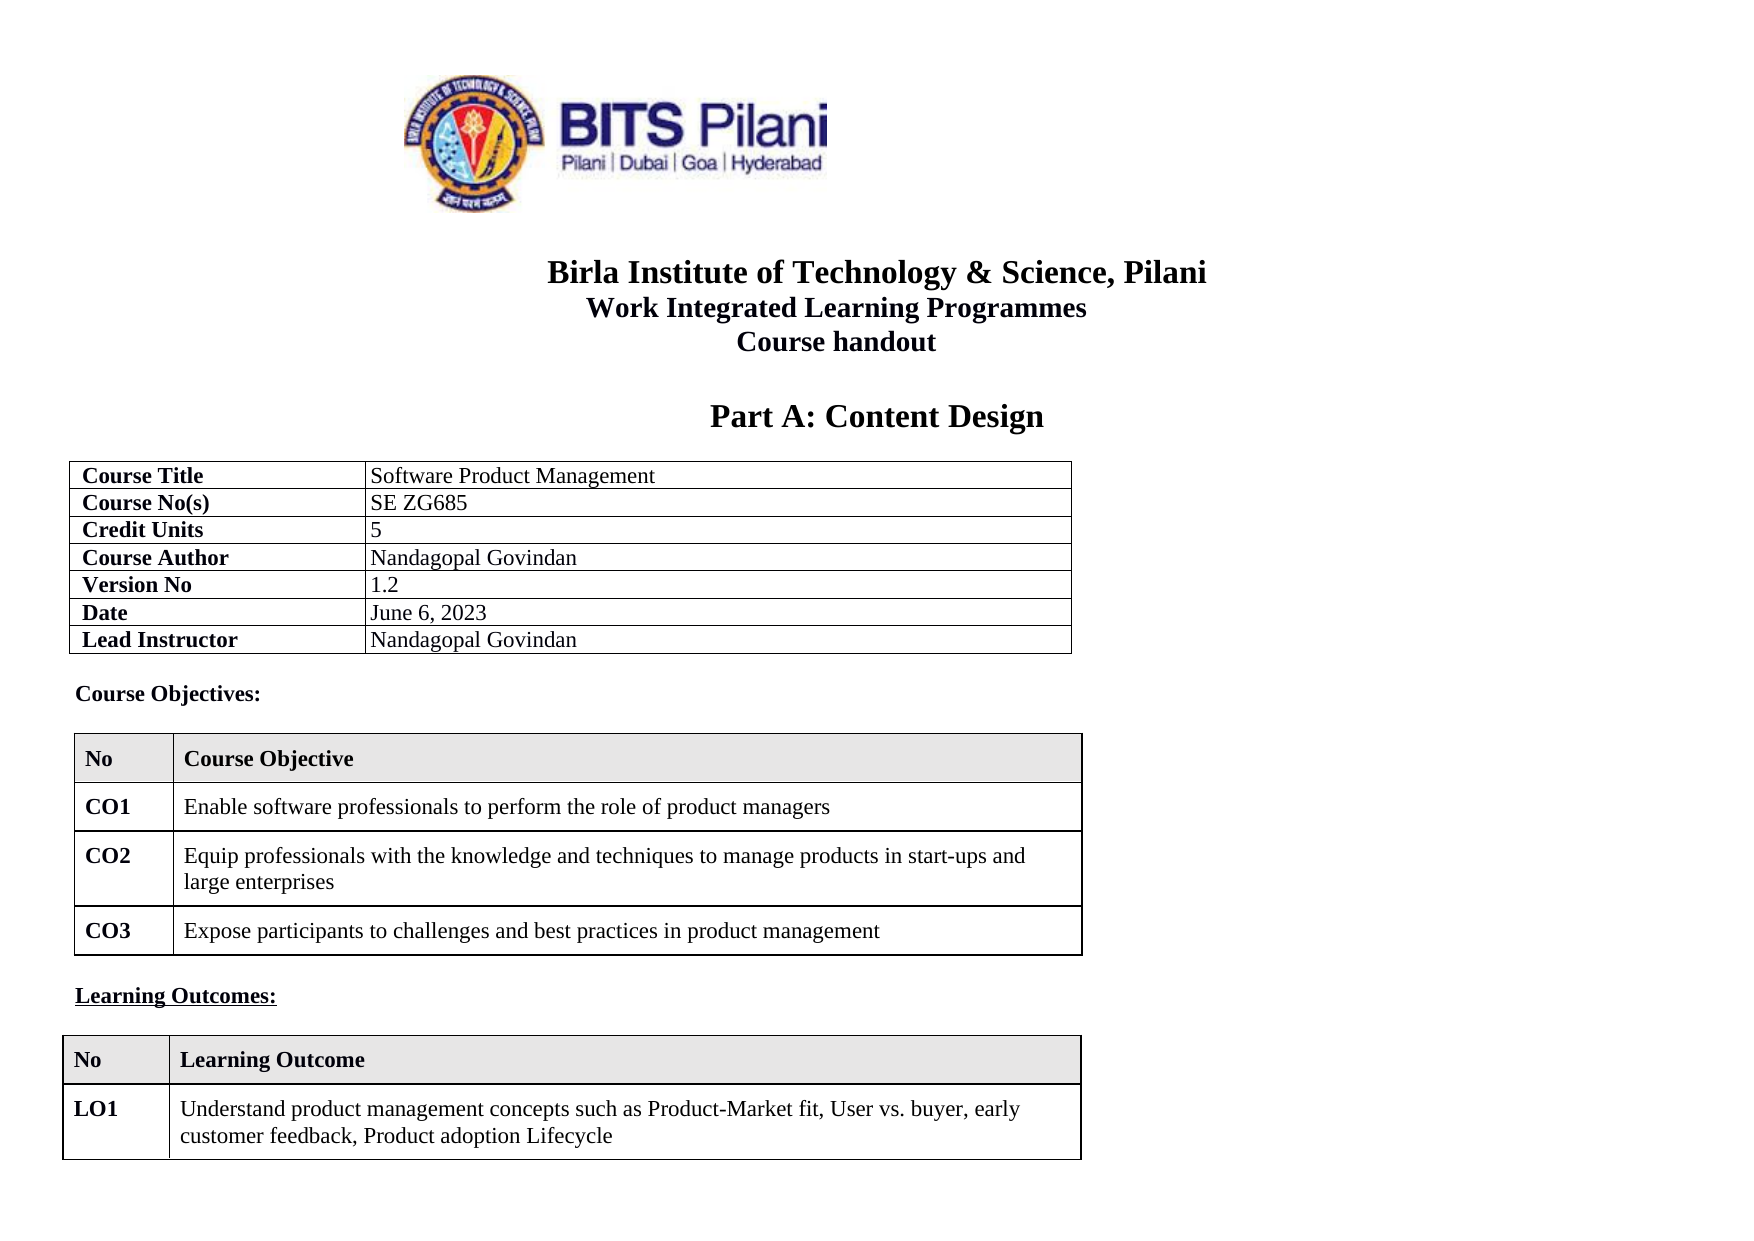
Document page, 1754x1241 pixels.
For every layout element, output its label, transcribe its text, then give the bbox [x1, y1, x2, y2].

text Learning Outcomes: [75, 982, 1679, 1008]
text Work Integrated Learning Programmes [75, 291, 1598, 324]
table_cell Lead Instructor [70, 626, 365, 652]
table_header No [64, 1036, 169, 1083]
table_cell Nandagopal Govindan [366, 626, 1071, 652]
table_header Course Title [70, 462, 365, 488]
table_cell Course Author [70, 544, 365, 570]
table_cell Equip professionals with the knowledge and techniques to manage products in start-ups and large enterprises [174, 832, 1081, 905]
picture [404, 75, 827, 213]
table_cell Version No [70, 571, 365, 598]
table_header Software Product Management [366, 462, 1071, 488]
table_cell Credit Units [70, 517, 365, 543]
table_cell Nandagopal Govindan [366, 544, 1071, 570]
table_cell Enable software professionals to perform the role of product managers [174, 783, 1081, 830]
table_cell CO2 [75, 832, 173, 905]
table_cell LO1 [64, 1085, 169, 1158]
table_header Course Objective [174, 734, 1081, 781]
table_header Learning Outcome [170, 1036, 1080, 1083]
text Course Objectives: [75, 680, 1679, 706]
table_cell June 6, 2023 [366, 599, 1071, 625]
table_cell SE ZG685 [366, 489, 1071, 516]
table_cell Expose participants to challenges and best practices in product management [174, 907, 1081, 954]
text Part A: Content Design [75, 396, 1679, 434]
table_header No [75, 734, 173, 781]
table_cell CO3 [75, 907, 173, 954]
text Birla Institute of Technology & Science, Pilani [75, 252, 1679, 291]
table_cell 5 [366, 517, 1071, 543]
text Course handout [75, 324, 1598, 358]
table_cell Course No(s) [70, 489, 365, 516]
table_cell Understand product management concepts such as Product-Market fit, User vs. buyer, early customer feedback, Product adoption Lifecycle [170, 1085, 1080, 1158]
table_cell 1.2 [366, 571, 1071, 598]
table_cell Date [70, 599, 365, 625]
table_cell CO1 [75, 783, 173, 830]
